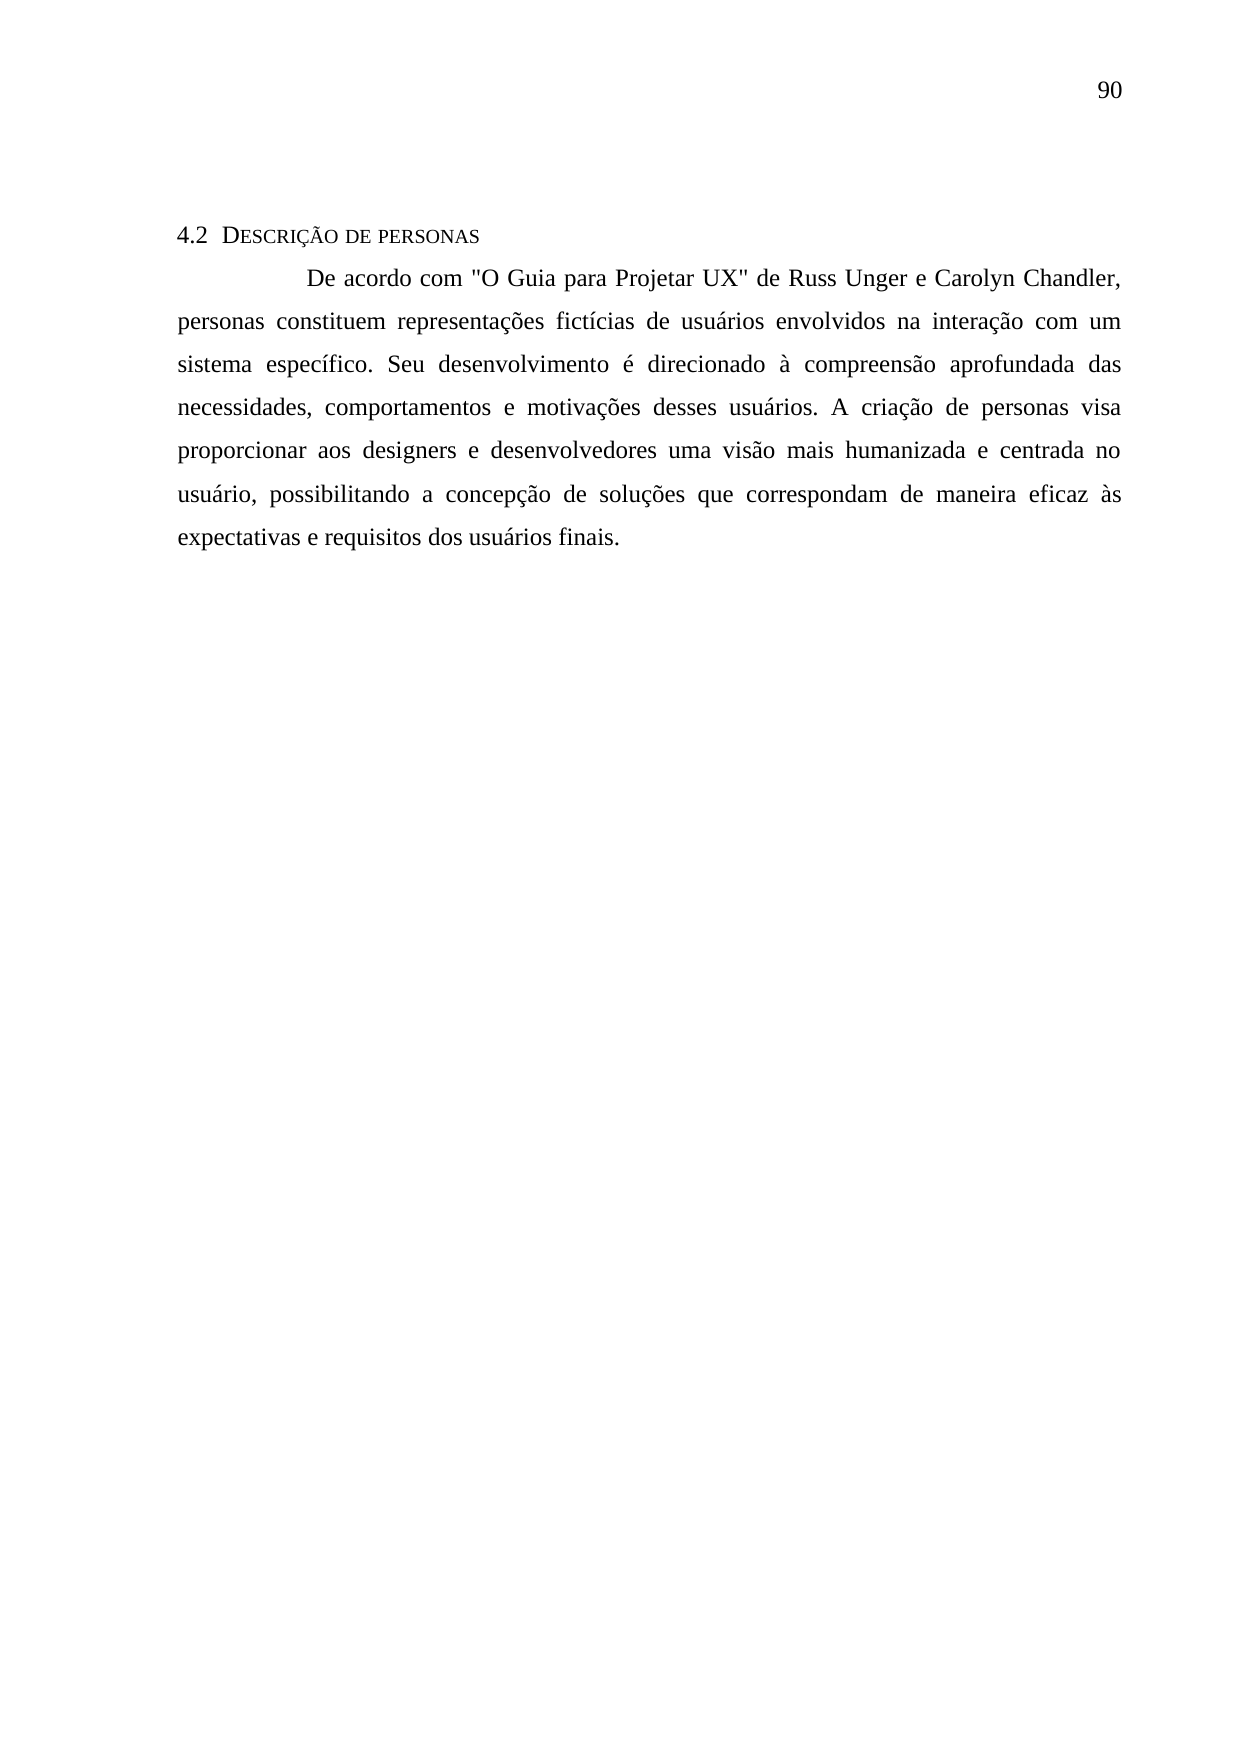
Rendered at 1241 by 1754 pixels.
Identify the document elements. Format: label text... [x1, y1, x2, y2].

subtitle Descrição de personas [177, 220, 1122, 249]
text De acordo com "O Guia para Projetar UX" de Russ Unger e Carolyn Chandler, personas constituem representações fictícias de usuários envolvidos na interação com um sistema específico. Seu desenvolvimento é direcionado à compreensão aprofundada das necessidades, comportamentos e motivações desses usuários. A criação de personas visa proporcionar aos designers e desenvolvedores uma visão mais humanizada e centrada no usuário, possibilitando a concepção de soluções que correspondam de maneira eficaz às expectativas e requisitos dos usuários finais. [177, 263, 1122, 551]
